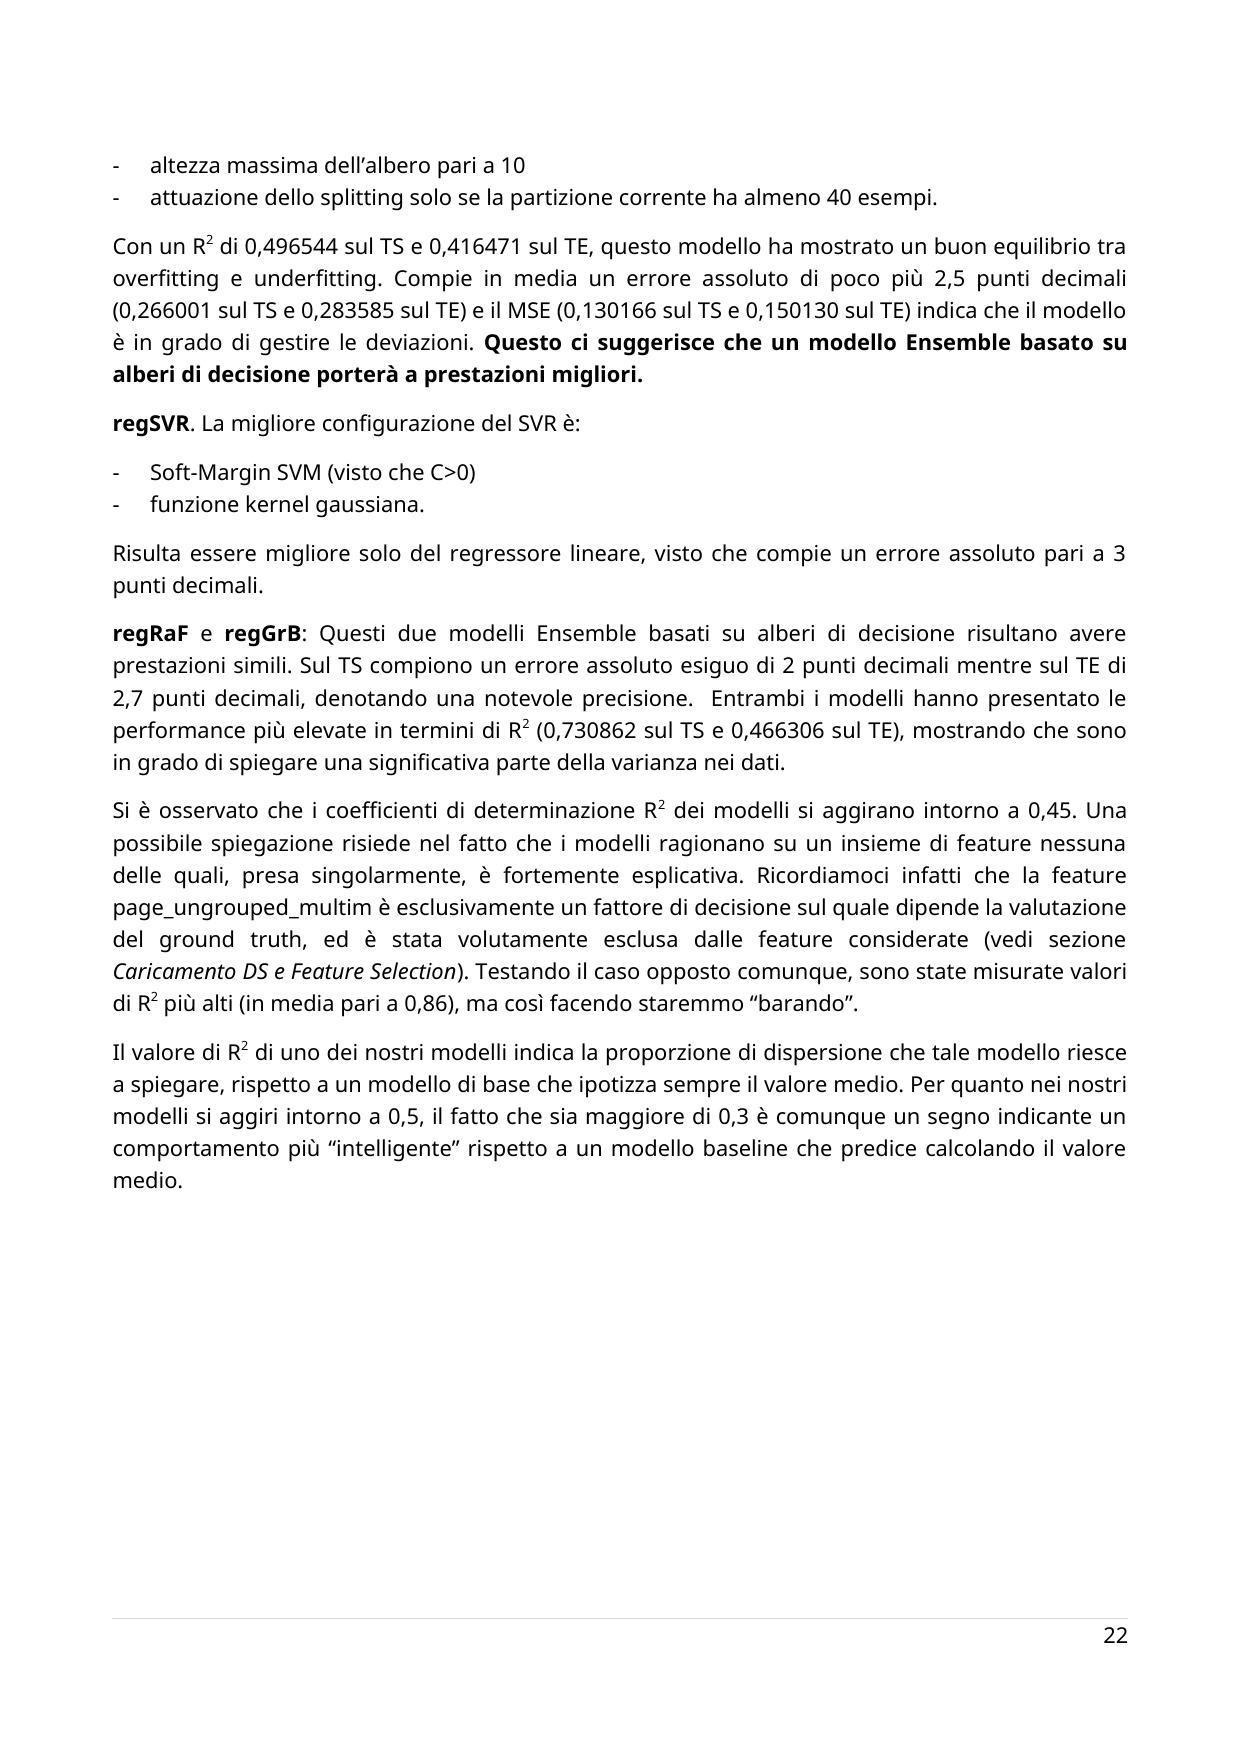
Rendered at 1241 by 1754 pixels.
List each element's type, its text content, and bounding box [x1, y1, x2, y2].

list Soft-Margin SVM (visto che C>0) [112, 457, 1128, 486]
text Si è osservato che i coefficienti di determinazione R2 dei modelli si aggirano intorno a 0,45. Una possibile spiegazione risiede nel fatto che i modelli ragionano su un insieme di feature nessuna delle quali, presa singolarmente, è fortemente esplicativa. Ricordiamoci infatti che la feature page_ungrouped_multim è esclusivamente un fattore di decisione sul quale dipende la valutazione del ground truth, ed è stata volutamente esclusa dalle feature considerate (vedi sezione Caricamento DS e Feature Selection). Testando il caso opposto comunque, sono state misurate valori di R2 più alti (in media pari a 0,86), ma così facendo staremmo “barando”. [112, 795, 1128, 1018]
list funzione kernel gaussiana. [112, 489, 1128, 518]
text regSVR. La migliore configurazione del SVR è: [112, 408, 1128, 438]
list altezza massima dell’albero pari a 10 [112, 150, 1128, 180]
text Risulta essere migliore solo del regressore lineare, visto che compie un errore assoluto pari a 3 punti decimali. [112, 537, 1128, 599]
text regRaF e regGrB: Questi due modelli Ensemble basati su alberi di decisione risultano avere prestazioni simili. Sul TS compiono un errore assoluto esiguo di 2 punti decimali mentre sul TE di 2,7 punti decimali, denotando una notevole precisione. Entrambi i modelli hanno presentato le performance più elevate in termini di R2 (0,730862 sul TS e 0,466306 sul TE), mostrando che sono in grado di spiegare una significativa parte della varianza nei dati. [112, 618, 1128, 776]
list attuazione dello splitting solo se la partizione corrente ha almeno 40 esempi. [112, 182, 1128, 212]
text Il valore di R2 di uno dei nostri modelli indica la proporzione di dispersione che tale modello riesce a spiegare, rispetto a un modello di base che ipotizza sempre il valore medio. Per quanto nei nostri modelli si aggiri intorno a 0,5, il fatto che sia maggiore di 0,3 è comunque un segno indicante un comportamento più “intelligente” rispetto a un modello baseline che predice calcolando il valore medio. [112, 1037, 1128, 1195]
text Con un R2 di 0,496544 sul TS e 0,416471 sul TE, questo modello ha mostrato un buon equilibrio tra overfitting e underfitting. Compie in media un errore assoluto di poco più 2,5 punti decimali (0,266001 sul TS e 0,283585 sul TE) e il MSE (0,130166 sul TS e 0,150130 sul TE) indica che il modello è in grado di gestire le deviazioni. Questo ci suggerisce che un modello Ensemble basato su alberi di decisione porterà a prestazioni migliori. [112, 231, 1128, 389]
